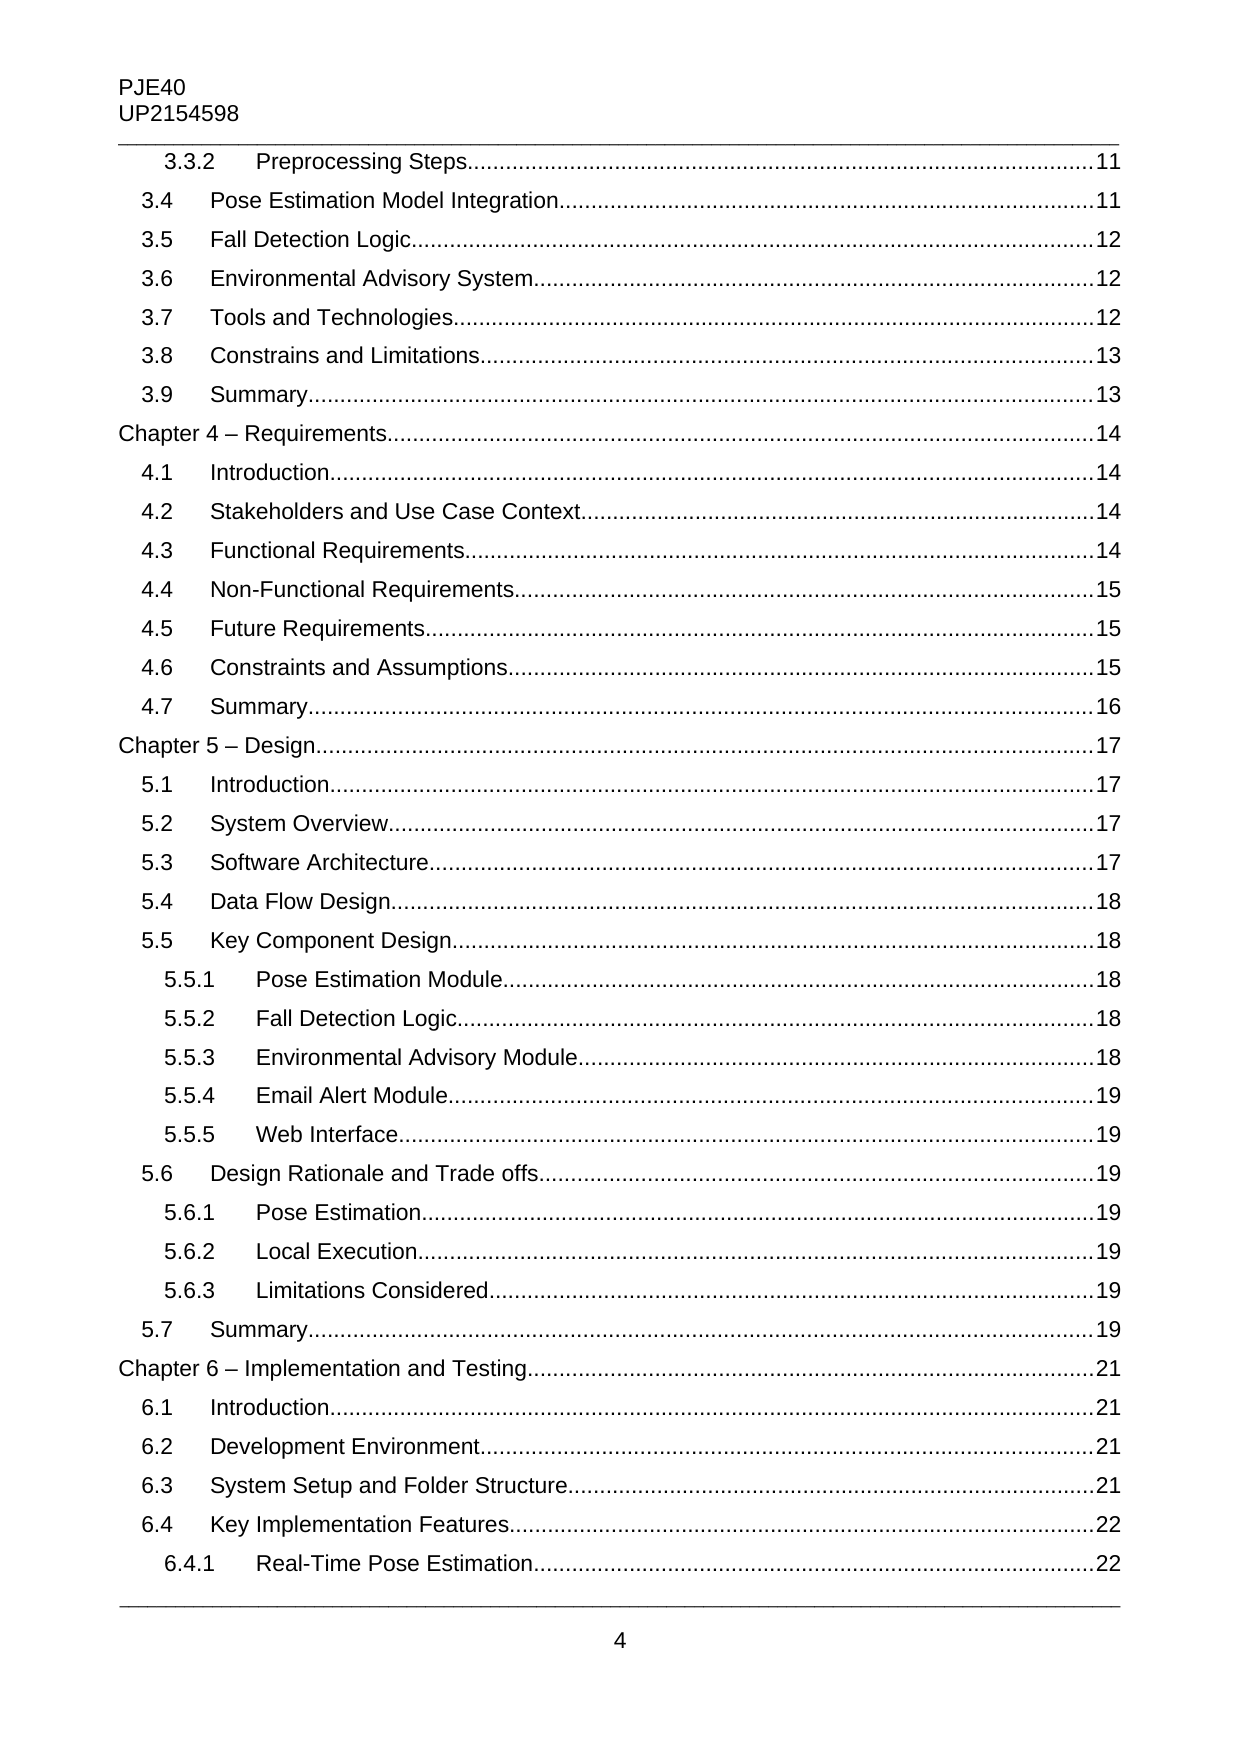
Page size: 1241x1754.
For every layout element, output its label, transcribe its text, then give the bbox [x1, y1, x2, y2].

text 3.7 Tools and Technologies 12 [141, 303, 1122, 330]
text 4.6 Constraints and Assumptions 15 [141, 654, 1122, 680]
text 5.6.1 Pose Estimation 19 [164, 1199, 1122, 1226]
text Chapter 6 – Implementation and Testing 21 [118, 1355, 1122, 1382]
text 3.6 Environmental Advisory System 12 [141, 264, 1122, 291]
text 5.6.2 Local Execution 19 [164, 1238, 1122, 1265]
text 5.7 Summary 19 [141, 1316, 1122, 1343]
text 5.6 Design Rationale and Trade offs 19 [141, 1160, 1122, 1187]
text 5.5.4 Email Alert Module 19 [164, 1082, 1122, 1109]
text 5.3 Software Architecture 17 [141, 849, 1122, 875]
text 3.3.2 Preprocessing Steps 11 [164, 148, 1122, 174]
text 5.2 System Overview 17 [141, 810, 1122, 836]
text 6.1 Introduction 21 [141, 1394, 1122, 1420]
text 4.2 Stakeholders and Use Case Context 14 [141, 498, 1122, 524]
text 5.5 Key Component Design 18 [141, 927, 1122, 953]
text 5.5.1 Pose Estimation Module 18 [164, 966, 1122, 992]
text 5.5.3 Environmental Advisory Module 18 [164, 1043, 1122, 1070]
text 4.3 Functional Requirements 14 [141, 537, 1122, 563]
text 3.5 Fall Detection Logic 12 [141, 226, 1122, 252]
text 5.4 Data Flow Design 18 [141, 888, 1122, 914]
text 3.9 Summary 13 [141, 381, 1122, 408]
text 4.7 Summary 16 [141, 693, 1122, 719]
text 3.8 Constrains and Limitations 13 [141, 342, 1122, 369]
text 5.5.2 Fall Detection Logic 18 [164, 1004, 1122, 1031]
text Chapter 5 – Design 17 [118, 732, 1122, 758]
text 4.5 Future Requirements 15 [141, 615, 1122, 641]
text 6.4 Key Implementation Features 22 [141, 1511, 1122, 1537]
text 3.4 Pose Estimation Model Integration 11 [141, 187, 1122, 213]
text Chapter 4 – Requirements 14 [118, 420, 1122, 447]
text 6.3 System Setup and Folder Structure 21 [141, 1472, 1122, 1498]
text 4.1 Introduction 14 [141, 459, 1122, 486]
text 6.2 Development Environment 21 [141, 1433, 1122, 1459]
text 5.6.3 Limitations Considered 19 [164, 1277, 1122, 1304]
text 6.4.1 Real-Time Pose Estimation 22 [164, 1550, 1122, 1576]
text 5.5.5 Web Interface 19 [164, 1121, 1122, 1148]
text 5.1 Introduction 17 [141, 771, 1122, 797]
text 4.4 Non-Functional Requirements 15 [141, 576, 1122, 602]
